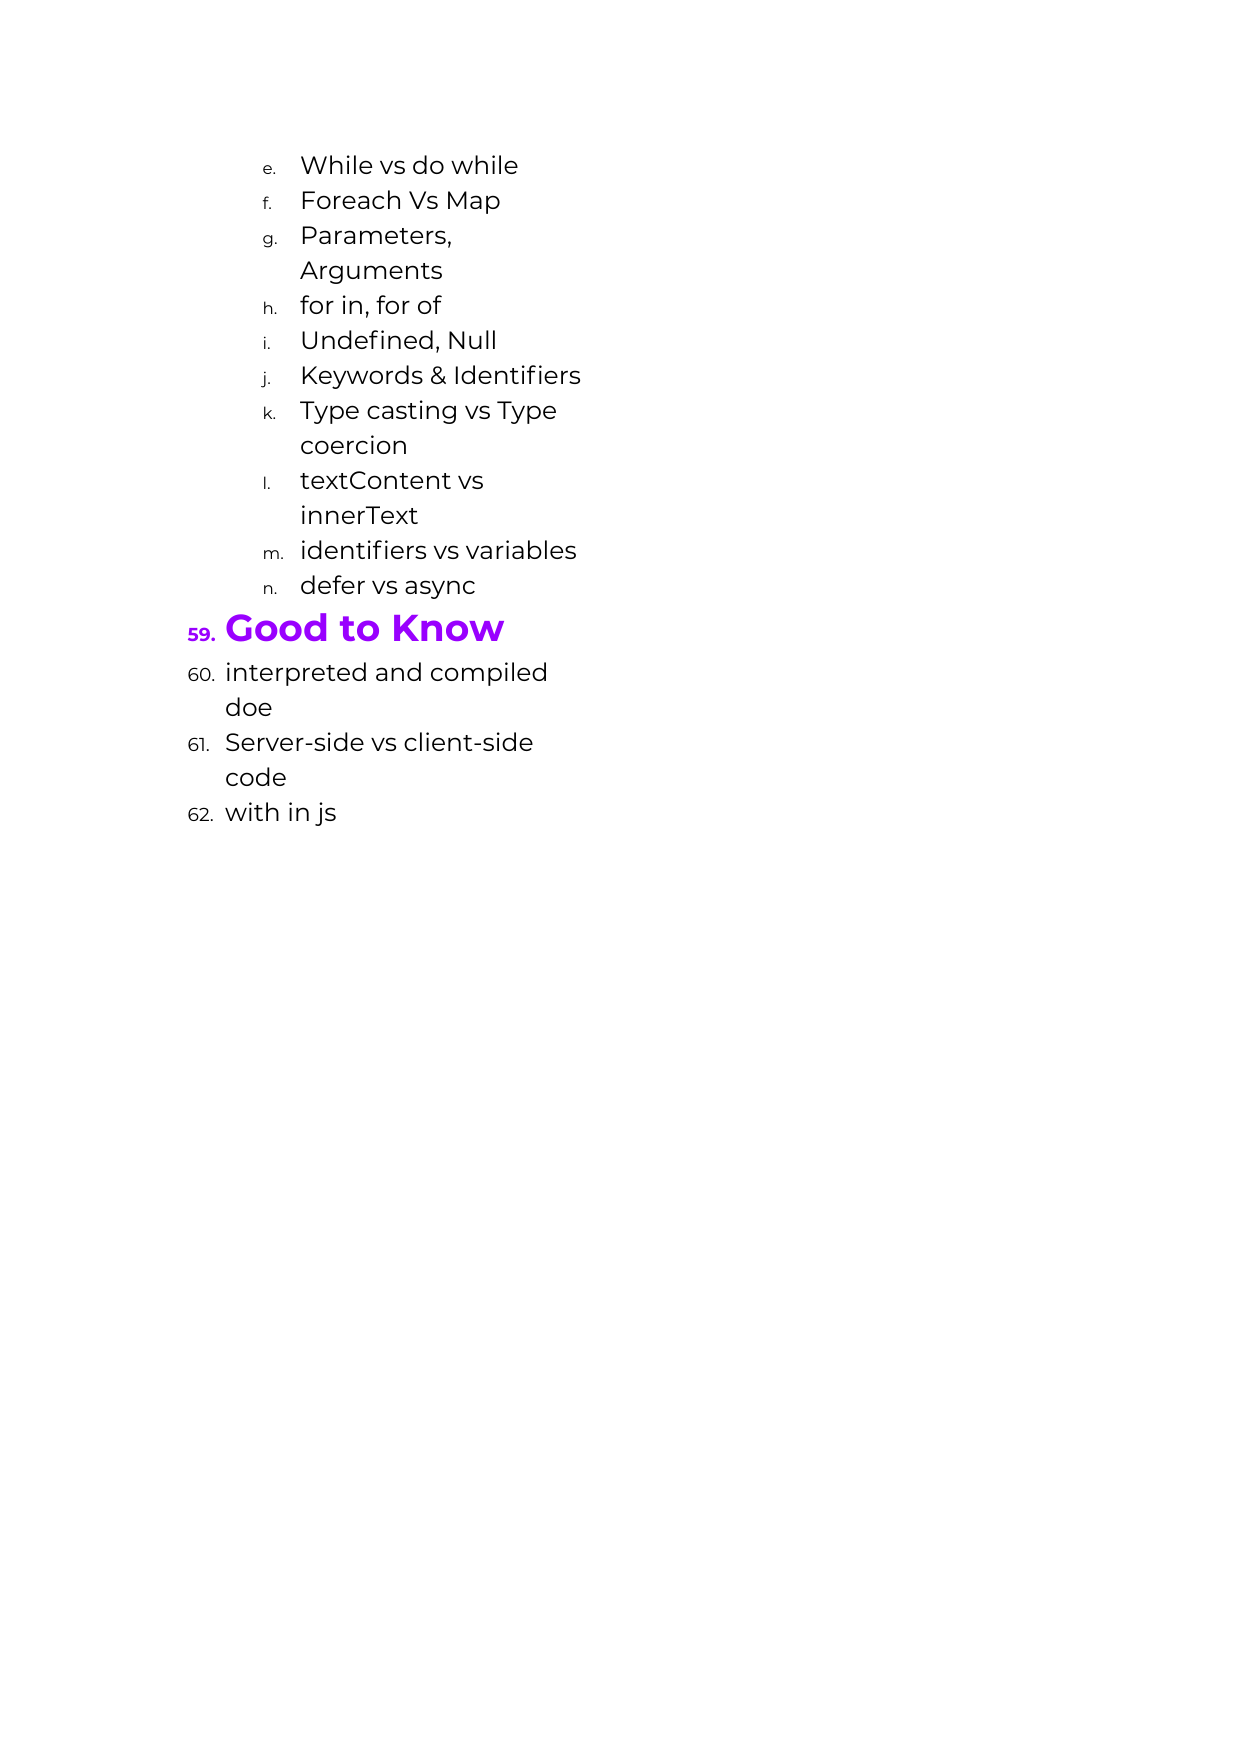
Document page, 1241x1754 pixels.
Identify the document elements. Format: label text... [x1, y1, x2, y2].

list for in, for of [262, 290, 582, 321]
list Keywords & Identifiers [262, 360, 582, 391]
list textContent vs innerText [262, 465, 582, 531]
list Parameters, Arguments [262, 220, 582, 286]
list While vs do while [262, 150, 582, 181]
list Undefined, Null [262, 325, 582, 356]
list Foreach Vs Map [262, 185, 582, 216]
list with in js [187, 797, 582, 828]
list identifiers vs variables [262, 535, 582, 566]
list Type casting vs Type coercion [262, 395, 582, 461]
list Server-side vs client-side code [187, 727, 582, 793]
list defer vs async [262, 570, 582, 601]
subtitle Good to Know [187, 605, 582, 651]
list interpreted and compiled doe [187, 657, 582, 723]
